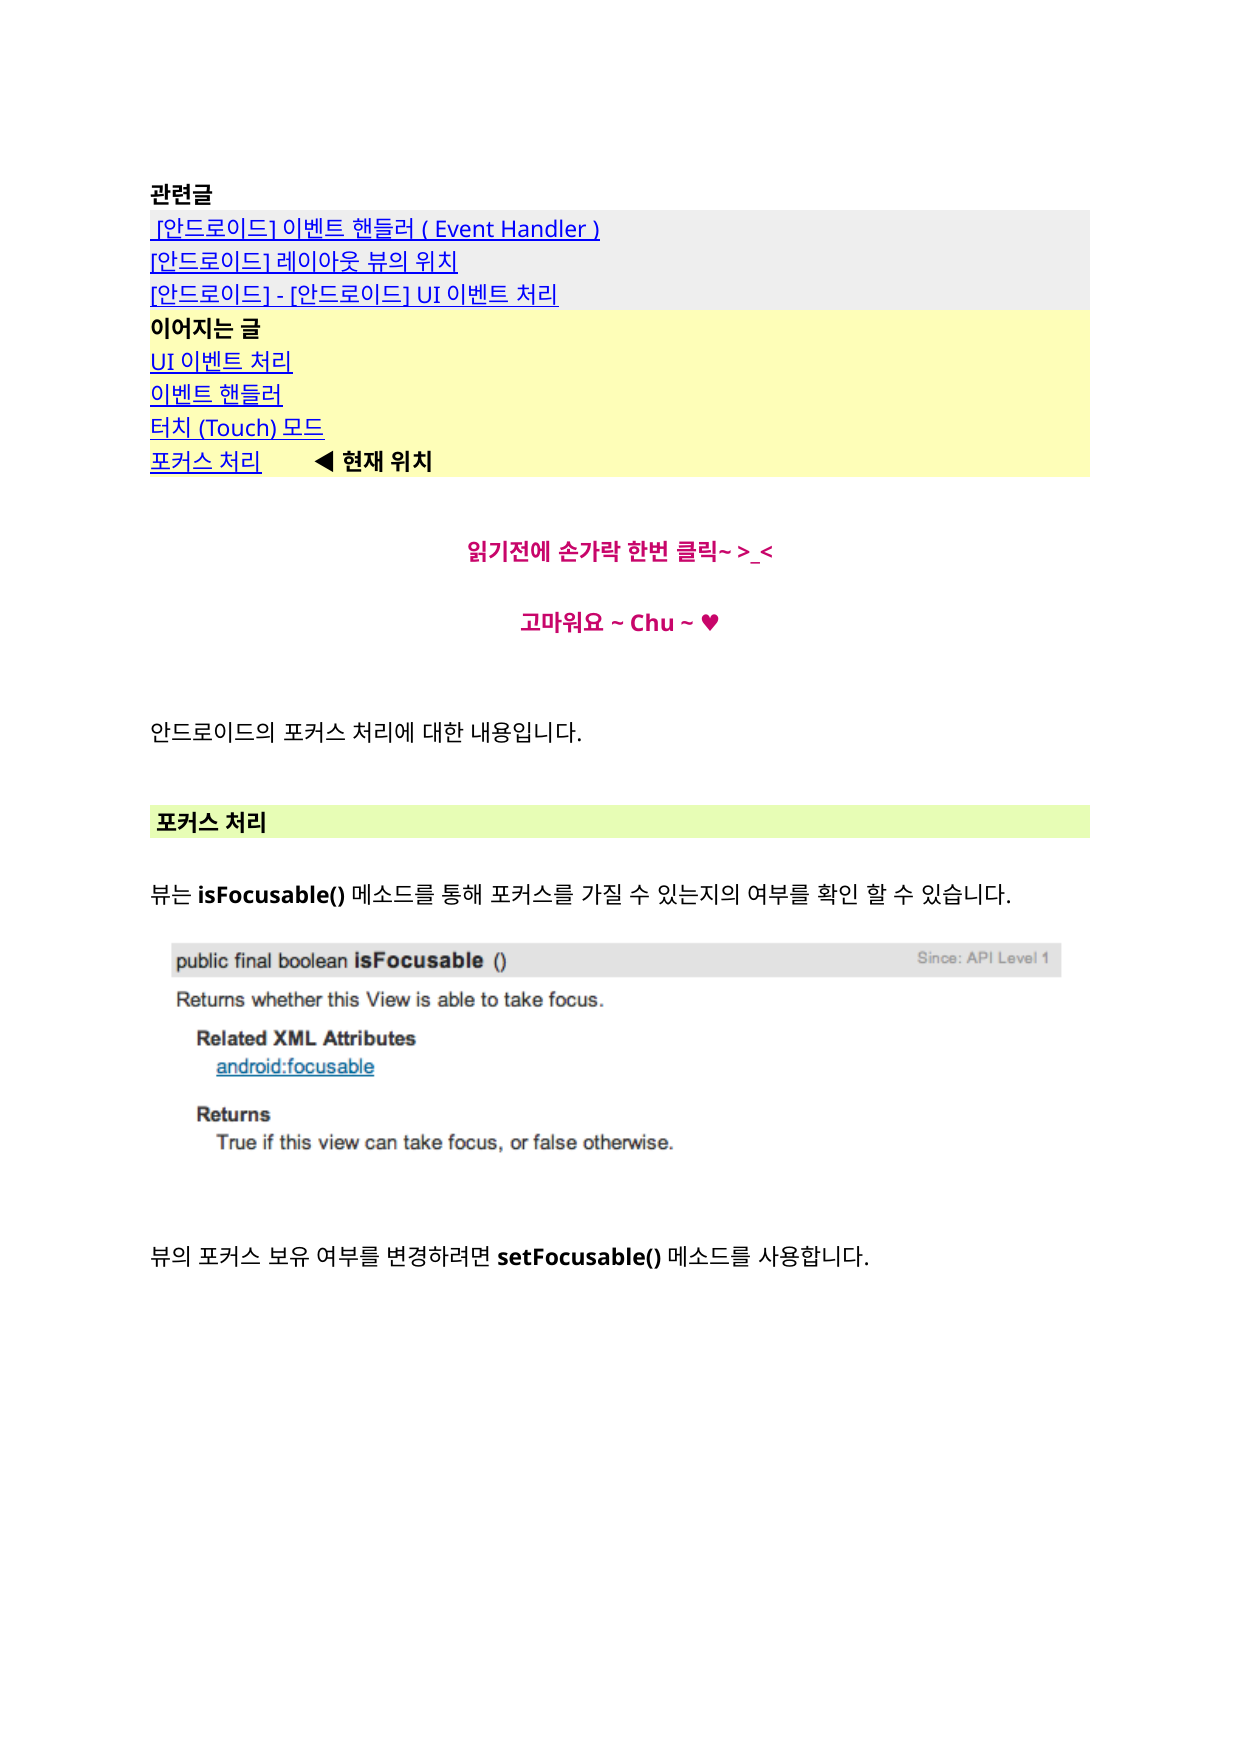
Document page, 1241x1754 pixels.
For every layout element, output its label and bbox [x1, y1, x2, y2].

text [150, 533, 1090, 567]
picture [167, 935, 1074, 1162]
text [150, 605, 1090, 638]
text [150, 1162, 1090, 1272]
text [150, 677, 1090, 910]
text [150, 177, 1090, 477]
